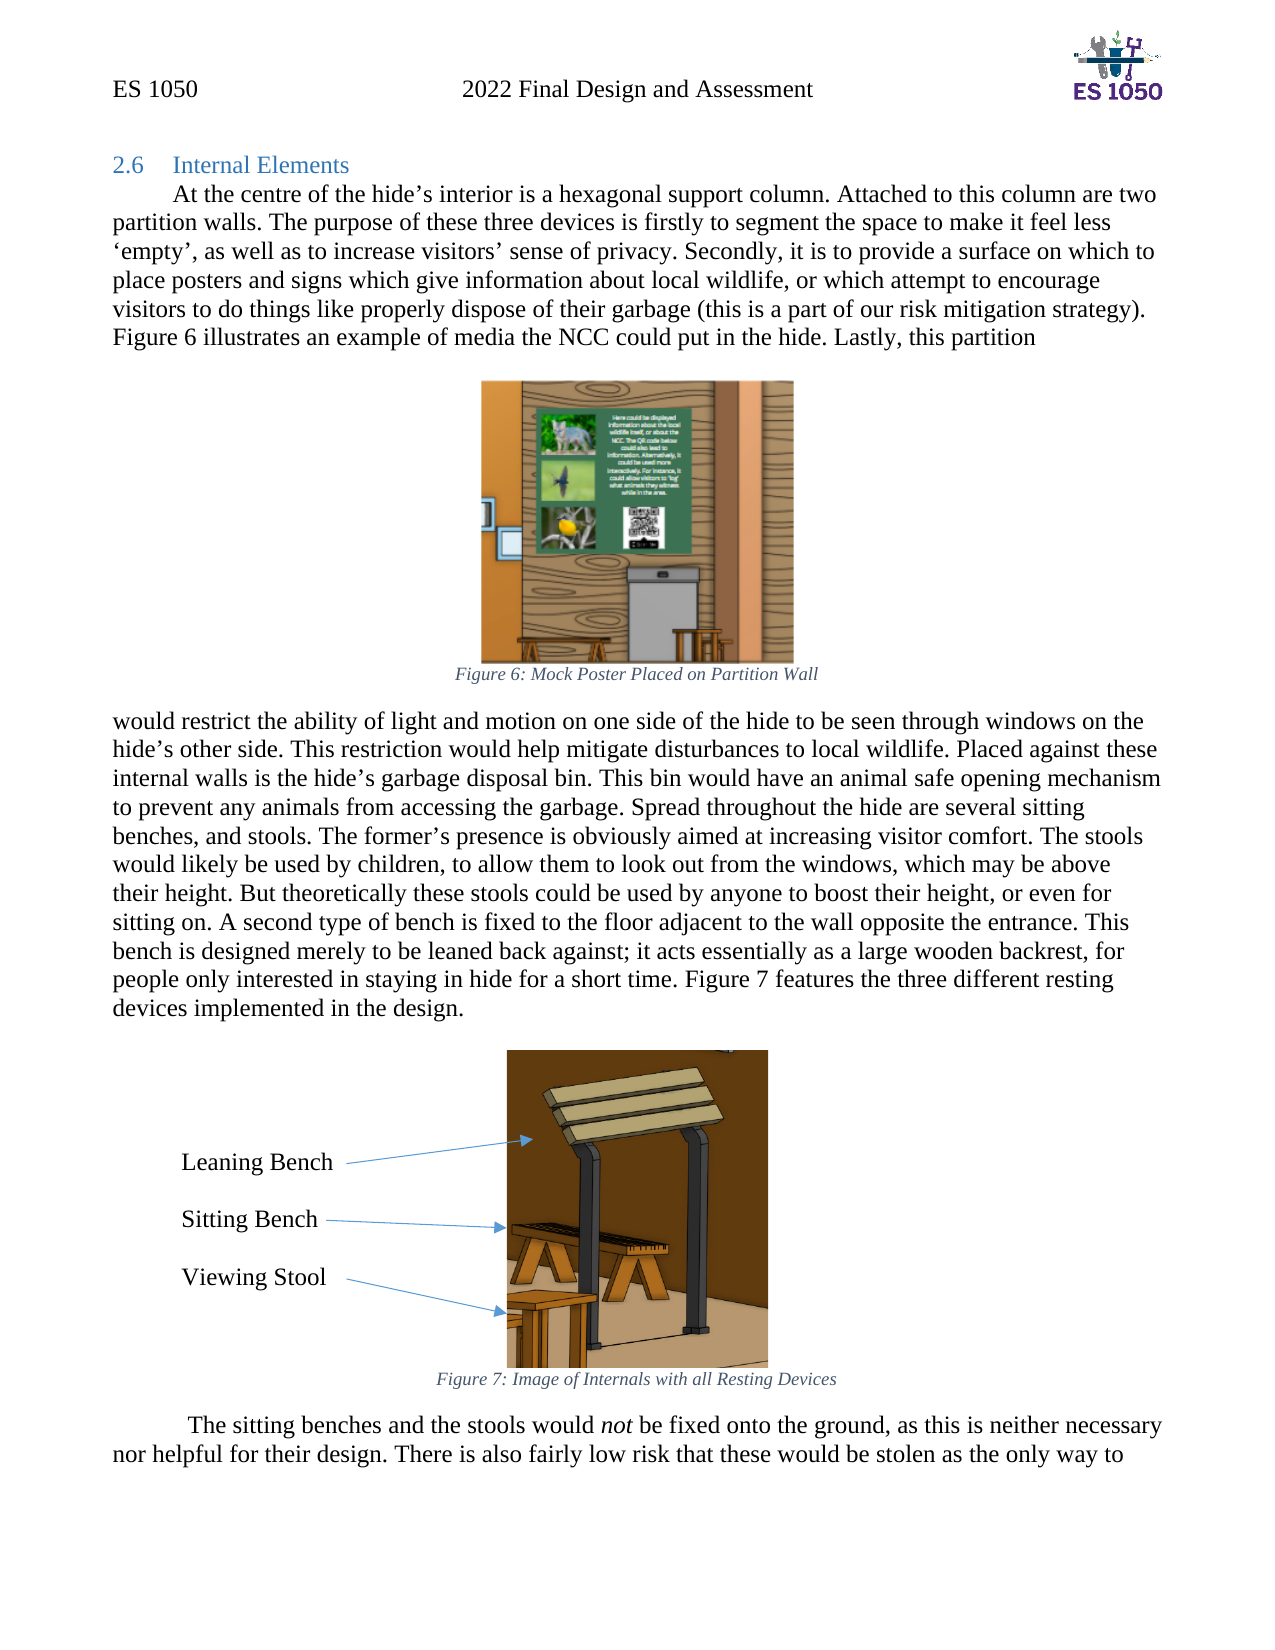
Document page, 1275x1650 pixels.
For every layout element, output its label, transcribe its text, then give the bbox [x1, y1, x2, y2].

text would restrict the ability of light and motion on one side of the hide to be seen through windows on the hide’s other side. This restriction would help mitigate disturbances to local wildlife. Placed against these internal walls is the hide’s garbage disposal bin. This bin would have an animal safe opening mechanism to prevent any animals from accessing the garbage. Spread throughout the hide are several sitting benches, and stools. The former’s presence is obviously aimed at increasing visitor comfort. The stools would likely be used by children, to allow them to look out from the windows, which may be above their height. But theoretically these stools could be used by anyone to boost their height, or even for sitting on. A second type of bench is fixed to the floor adjacent to the wall opposite the entrance. This bench is designed merely to be leaned back against; it acts essentially as a large wooden backrest, for people only interested in staying in hide for a short time. Figure 7 features the three different resting devices implemented in the design. [112, 706, 1162, 1022]
picture [481, 380, 794, 664]
picture [506, 1050, 769, 1368]
picture [1072, 30, 1163, 104]
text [112, 1410, 1162, 1468]
text Figure 6: Mock Poster Placed on Partition Wall [112, 663, 1162, 685]
subtitle Internal Elements [112, 150, 1162, 179]
text Figure 7: Image of Internals with all Resting Devices [112, 1368, 1162, 1389]
text At the centre of the hide’s interior is a hexagonal support column. Attached to this column are two partition walls. The purpose of these three devices is firstly to segment the space to make it feel less ‘empty’, as well as to increase visitors’ sense of privacy. Secondly, it is to provide a surface on which to place posters and signs which give information about local wildlife, or which attempt to encourage visitors to do things like properly dispose of their garbage (this is a part of our risk mitigation strategy). Figure 6 illustrates an example of media the NCC could put in the hide. Lastly, this partition [112, 179, 1162, 351]
